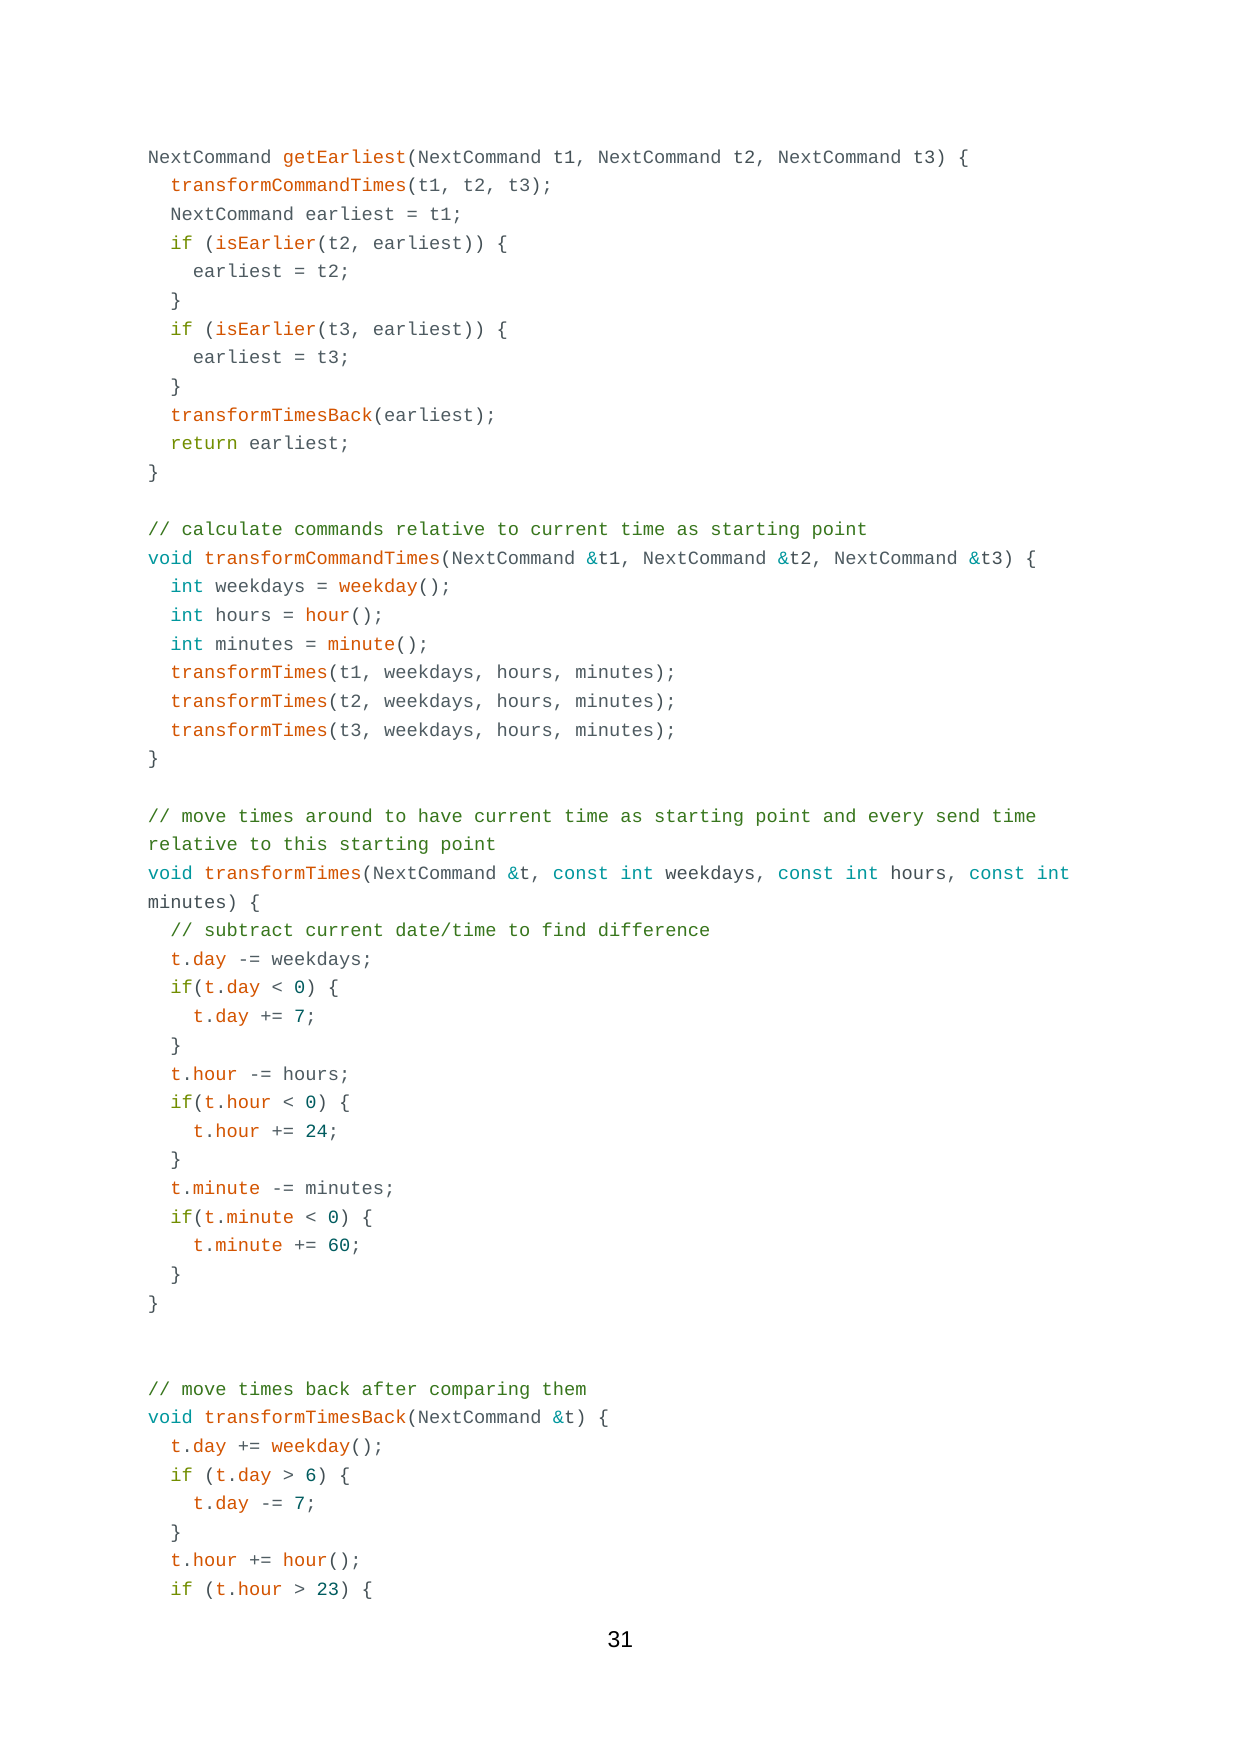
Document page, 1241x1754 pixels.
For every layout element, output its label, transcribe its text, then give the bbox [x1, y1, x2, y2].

text // calculate commands relative to current time as starting point [148, 520, 1093, 541]
text } [148, 1036, 1093, 1057]
text if(t.hour < 0) { [148, 1093, 1093, 1114]
text t.hour += hour(); [148, 1551, 1093, 1572]
text transformCommandTimes(t1, t2, t3); [148, 176, 1093, 197]
text int minutes = minute(); [148, 634, 1093, 656]
text int weekdays = weekday(); [148, 577, 1093, 598]
text void transformTimes(NextCommand &t, const int weekdays, const int hours, const int minutes) { [148, 864, 1093, 914]
text void transformTimesBack(NextCommand &t) { [148, 1408, 1093, 1429]
text t.day += weekday(); [148, 1437, 1093, 1458]
text t.day -= weekdays; [148, 950, 1093, 971]
text void transformCommandTimes(NextCommand &t1, NextCommand &t2, NextCommand &t3) { [148, 549, 1093, 570]
text t.day -= 7; [148, 1494, 1093, 1515]
text t.minute += 60; [148, 1236, 1093, 1257]
text if(t.day < 0) { [148, 978, 1093, 999]
text if (t.day > 6) { [148, 1465, 1093, 1487]
text } [148, 1523, 1093, 1544]
text } [148, 1293, 1093, 1315]
text // subtract current date/time to find difference [148, 921, 1093, 942]
text transformTimes(t1, weekdays, hours, minutes); [148, 663, 1093, 684]
text t.minute -= minutes; [148, 1179, 1093, 1200]
text return earliest; [148, 434, 1093, 455]
text } [148, 1265, 1093, 1286]
text } [148, 463, 1093, 484]
text if(t.minute < 0) { [148, 1207, 1093, 1229]
text // move times around to have current time as starting point and every send time relative to this starting point [148, 806, 1093, 856]
text t.hour -= hours; [148, 1064, 1093, 1086]
text if (isEarlier(t3, earliest)) { [148, 319, 1093, 341]
text NextCommand getEarliest(NextCommand t1, NextCommand t2, NextCommand t3) { [148, 148, 1093, 169]
text } [148, 749, 1093, 770]
text // move times back after comparing them [148, 1379, 1093, 1401]
text earliest = t2; [148, 262, 1093, 283]
text transformTimesBack(earliest); [148, 405, 1093, 427]
text } [148, 291, 1093, 312]
text t.hour += 24; [148, 1122, 1093, 1143]
text } [148, 377, 1093, 398]
text transformTimes(t2, weekdays, hours, minutes); [148, 692, 1093, 713]
text NextCommand earliest = t1; [148, 205, 1093, 226]
text if (isEarlier(t2, earliest)) { [148, 233, 1093, 255]
text transformTimes(t3, weekdays, hours, minutes); [148, 721, 1093, 742]
text t.day += 7; [148, 1007, 1093, 1028]
text earliest = t3; [148, 348, 1093, 369]
text if (t.hour > 23) { [148, 1580, 1093, 1601]
text } [148, 1150, 1093, 1171]
text int hours = hour(); [148, 606, 1093, 627]
